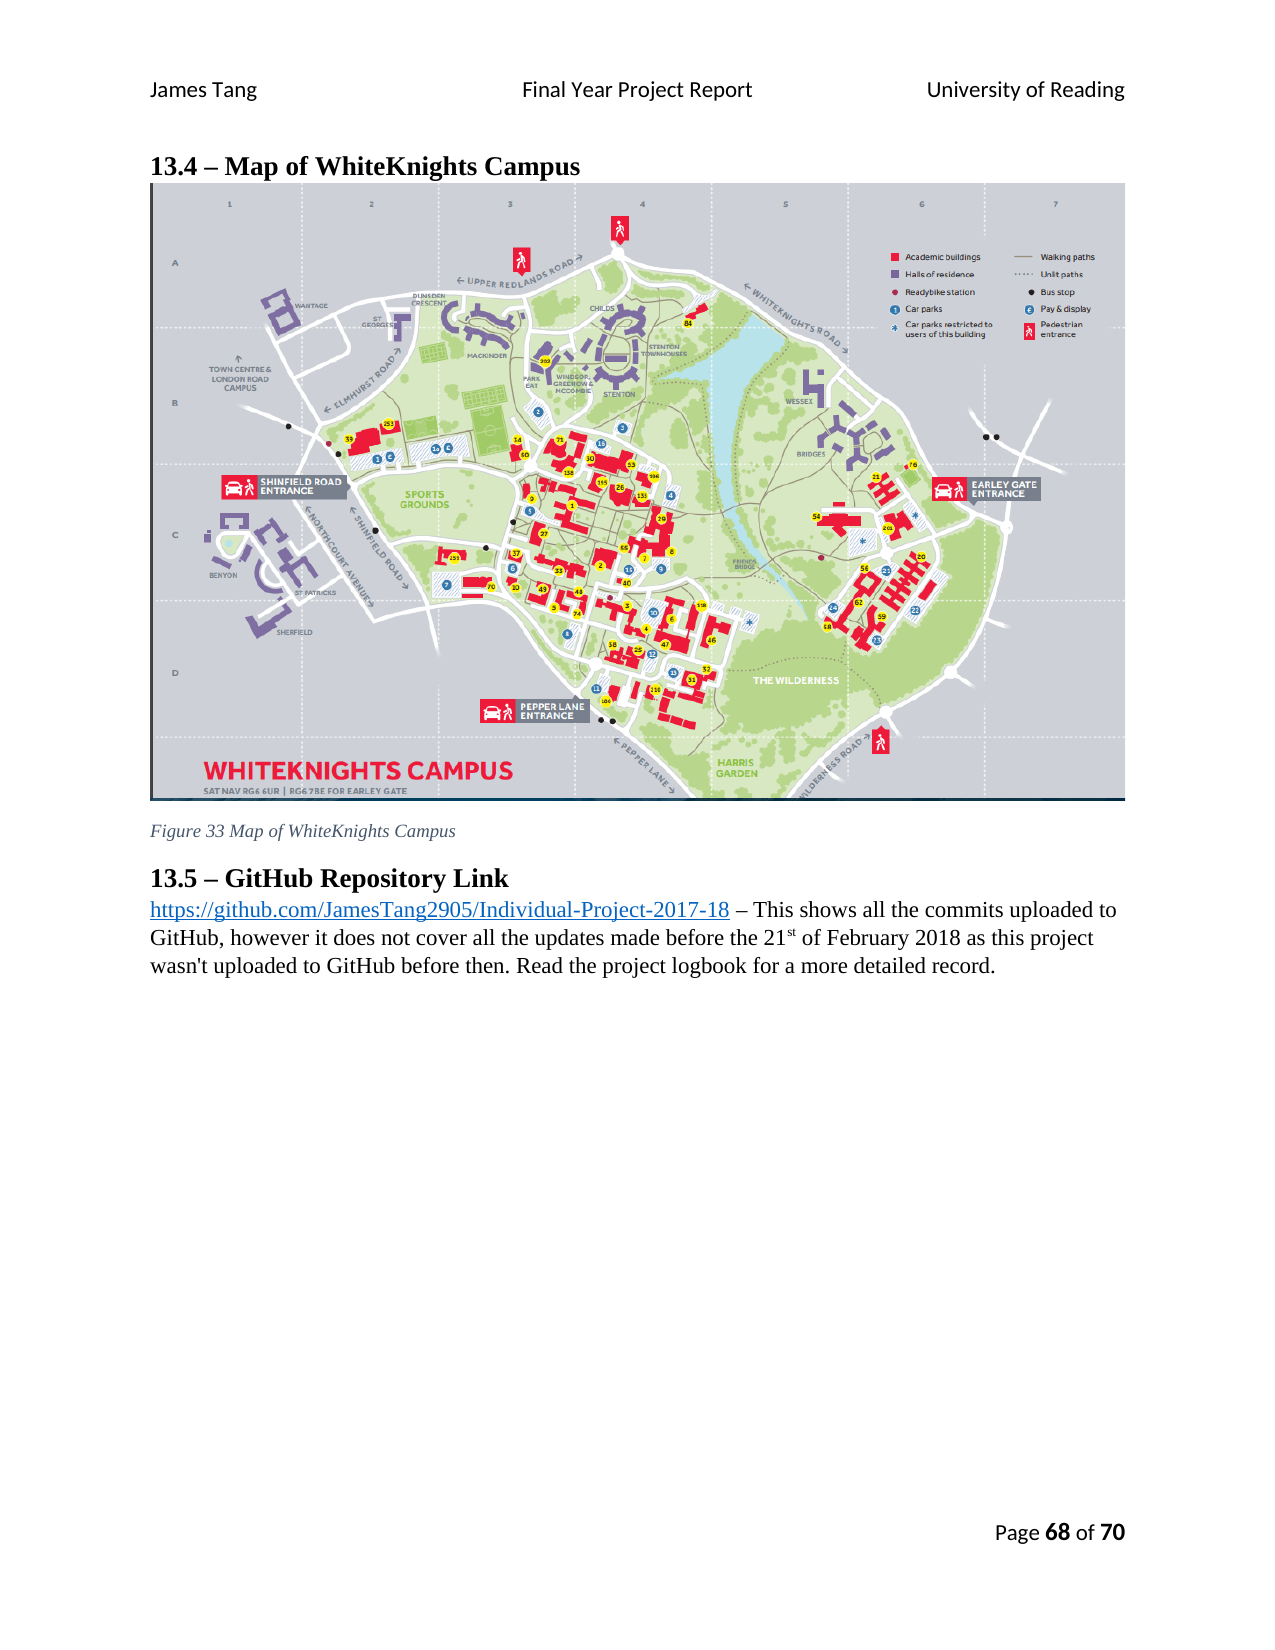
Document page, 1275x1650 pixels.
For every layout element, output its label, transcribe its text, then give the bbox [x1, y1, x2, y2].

picture [150, 183, 1125, 801]
subtitle 13.4 – Map of WhiteKnights Campus [150, 150, 1125, 181]
text https://github.com/JamesTang2905/Individual-Project-2017-18 – This shows all the commits uploaded to GitHub, however it does not cover all the updates made before the 21st of February 2018 as this project wasn't uploaded to GitHub before then. Read the project logbook for a more detailed record. [150, 896, 1125, 979]
text Figure 33 Map of WhiteKnights Campus [150, 820, 1125, 841]
subtitle 13.5 – GitHub Repository Link [150, 862, 1125, 893]
